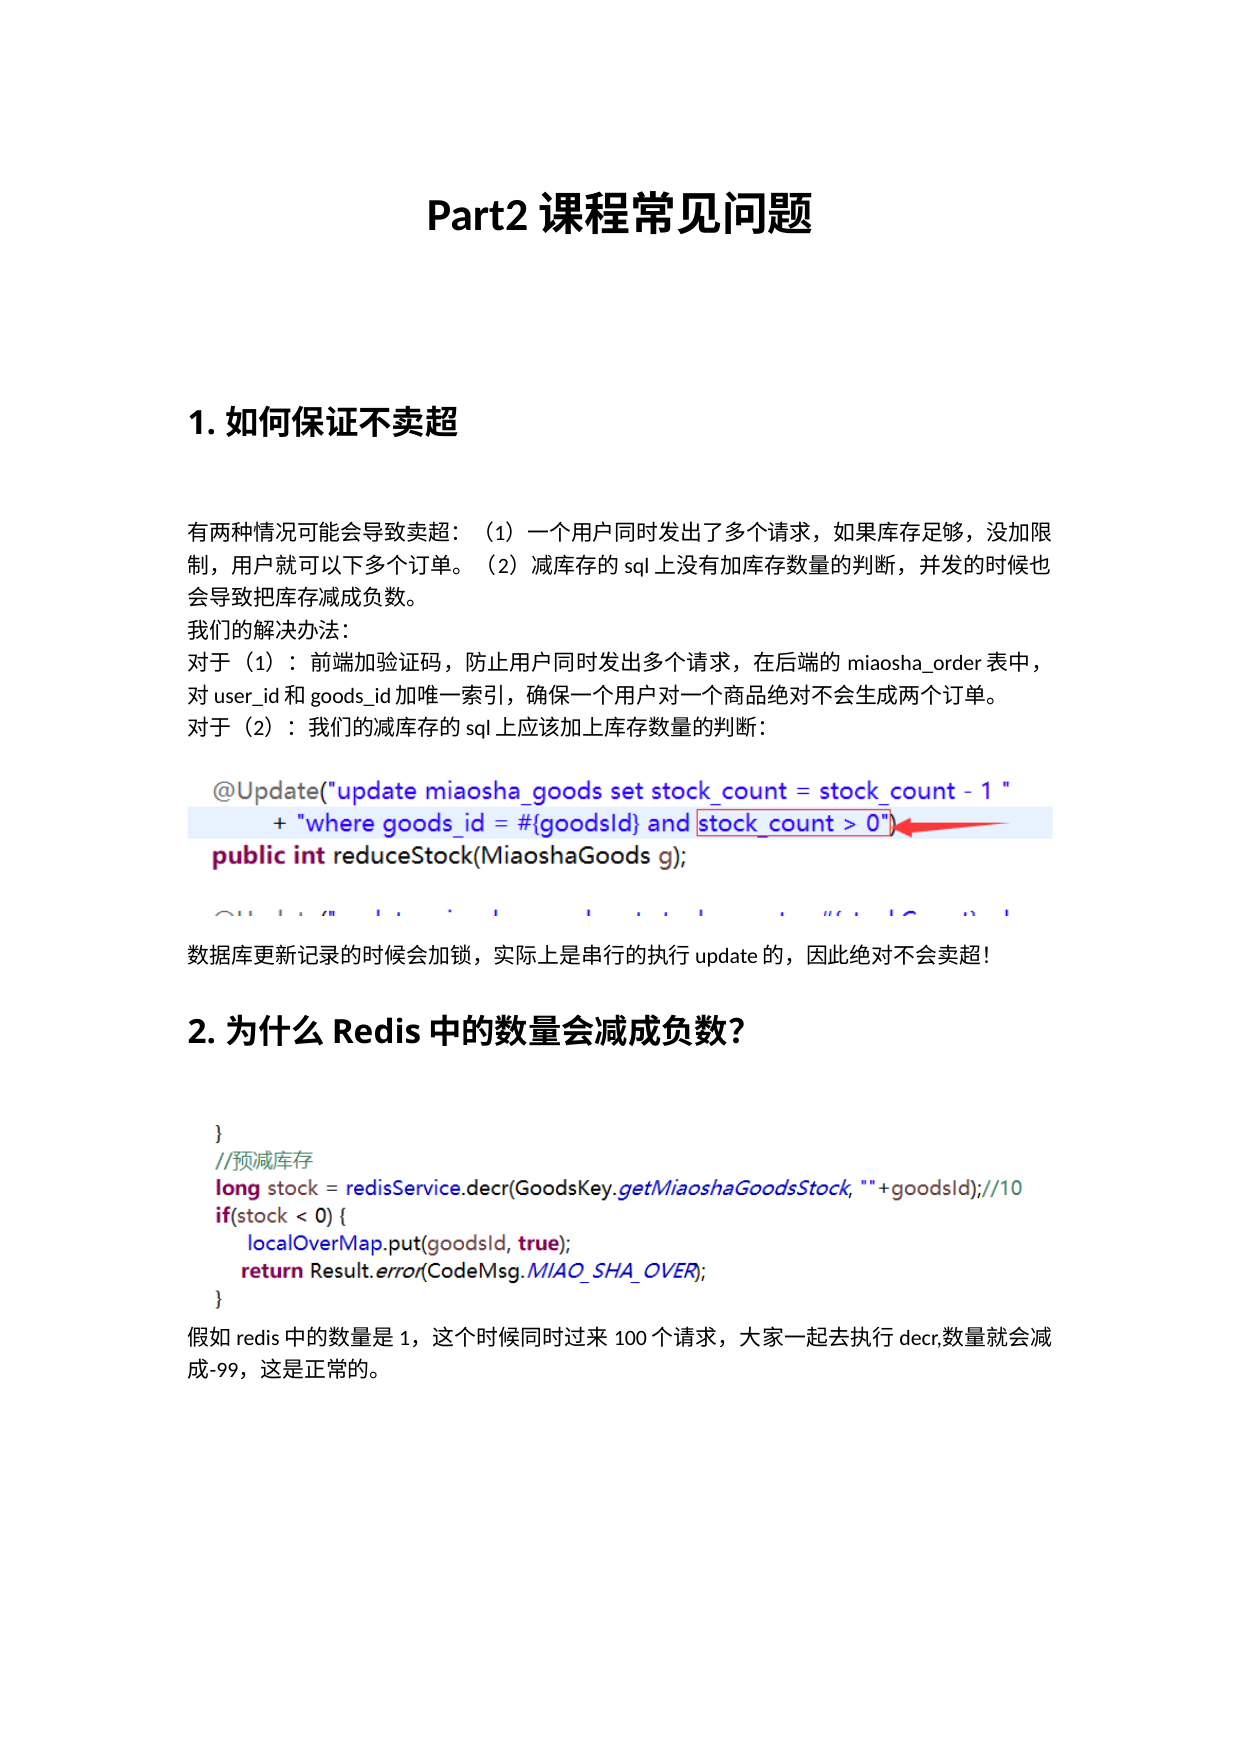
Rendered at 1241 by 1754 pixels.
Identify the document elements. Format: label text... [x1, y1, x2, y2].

text 对于（2）：我们的减库存的sql上应该加上库存数量的判断： [187, 710, 1053, 742]
text 假如redis中的数量是1，这个时候同时过来100个请求，大家一起去执行decr,数量就会减成-99，这是正常的。 [187, 1319, 1053, 1384]
text 我们的解决办法： [187, 612, 1053, 645]
text 数据库更新记录的时候会加锁，实际上是串行的执行update的，因此绝对不会卖超！ [187, 937, 1053, 970]
text 有两种情况可能会导致卖超：（1）一个用户同时发出了多个请求，如果库存足够，没加限制，用户就可以下多个订单。（2）减库存的sql上没有加库存数量的判断，并发的时候也会导致把库存减成负数。 [187, 515, 1053, 612]
picture [187, 1124, 1053, 1316]
picture [187, 742, 1053, 916]
subtitle 如何保证不卖超 [187, 387, 1053, 452]
subtitle Part2 课程常见问题 [187, 162, 1053, 259]
subtitle 为什么Redis中的数量会减成负数？ [187, 997, 1053, 1062]
text 对于（1）：前端加验证码，防止用户同时发出多个请求，在后端的miaosha_order表中，对user_id和goods_id加唯一索引，确保一个用户对一个商品绝对不会生成两个订单。 [187, 645, 1053, 710]
